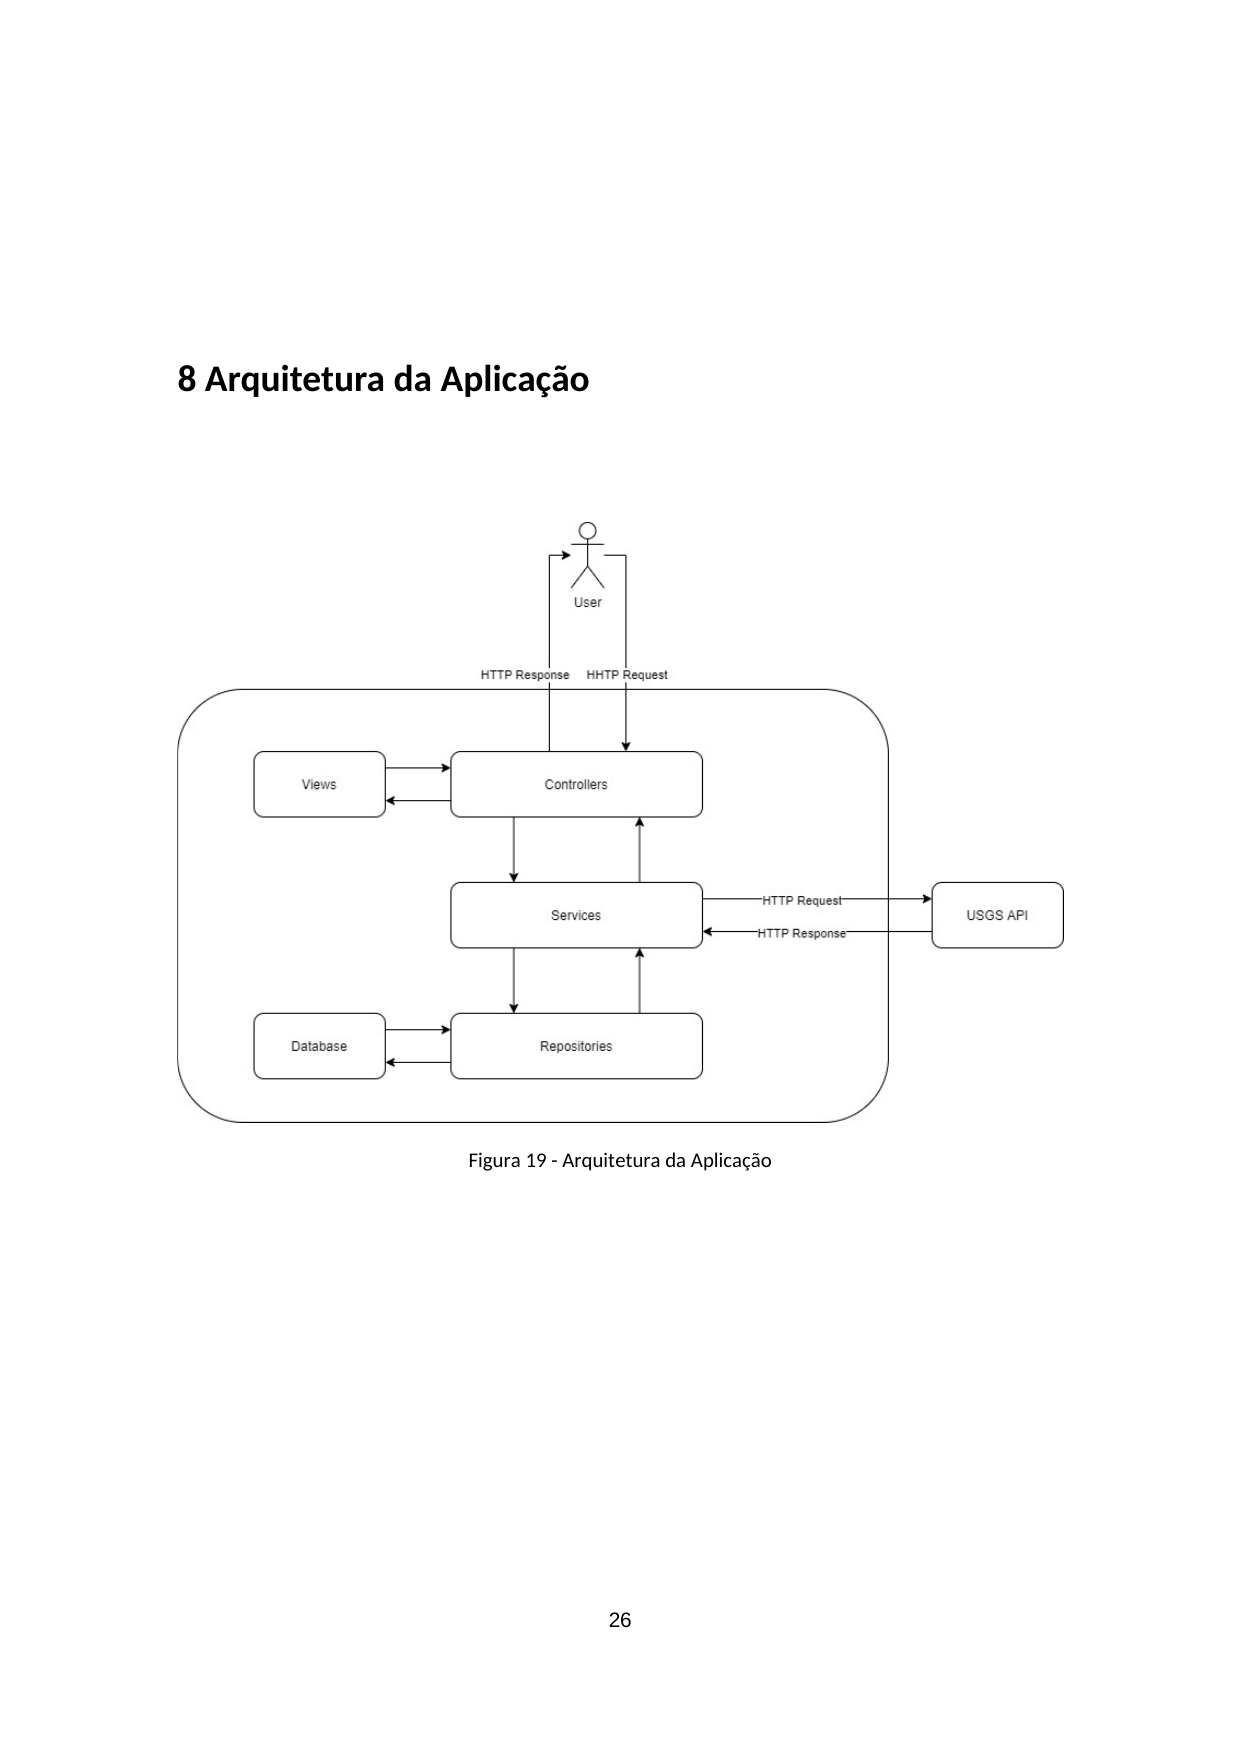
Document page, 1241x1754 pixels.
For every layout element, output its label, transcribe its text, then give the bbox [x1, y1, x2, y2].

text Figura 19 - Arquitetura da Aplicação [177, 1147, 1063, 1172]
picture [177, 522, 1064, 1123]
subtitle 8 Arquitetura da Aplicação [177, 354, 1063, 400]
